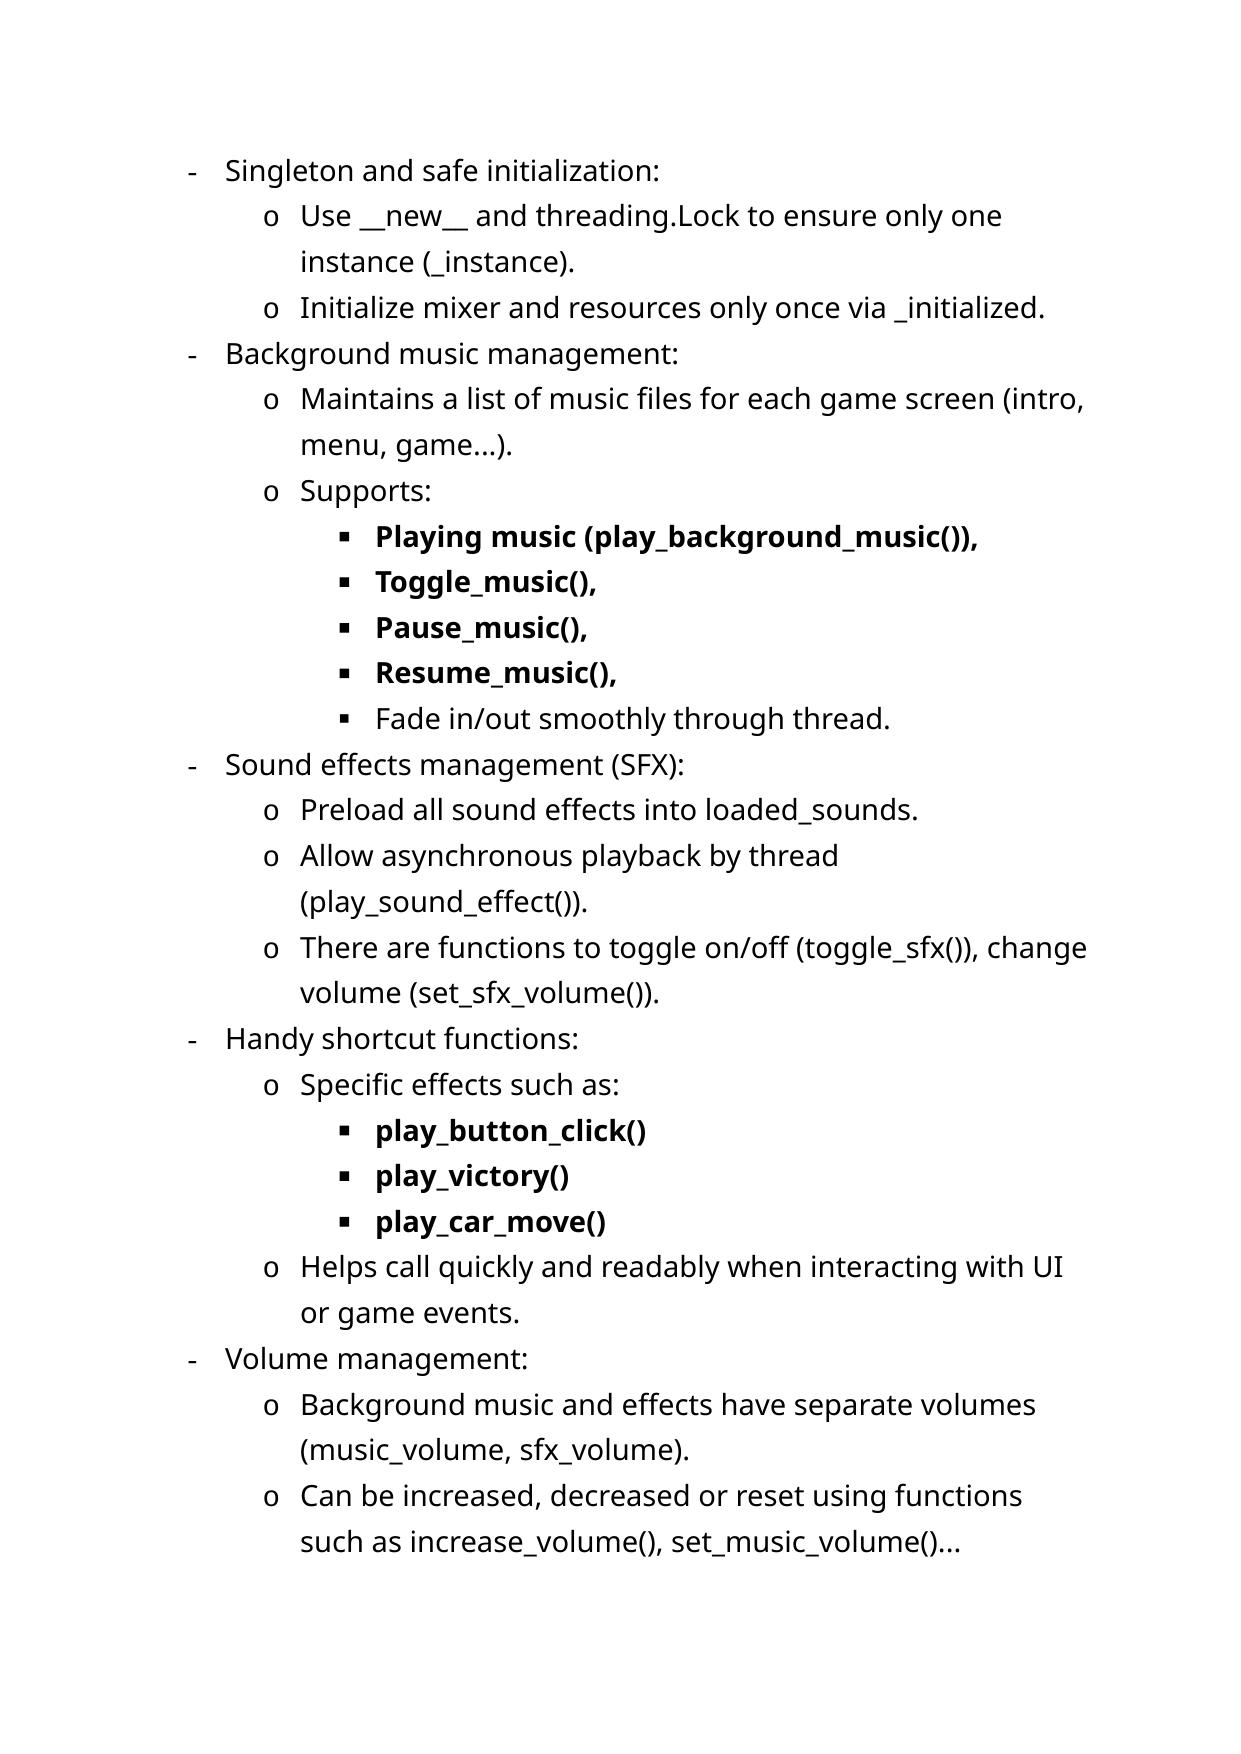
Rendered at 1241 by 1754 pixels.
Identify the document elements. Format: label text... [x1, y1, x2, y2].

list play_victory() [337, 1155, 1090, 1195]
list Sound effects management (SFX): [187, 744, 1090, 784]
list Background music and effects have separate volumes (music_volume, sfx_volume). [262, 1384, 1090, 1469]
list Supports: [262, 470, 1090, 510]
list Can be increased, decreased or reset using functions such as increase_volume(), set_music_volume()... [262, 1475, 1090, 1561]
list Background music management: [187, 333, 1090, 373]
list Allow asynchronous playback by thread (play_sound_effect()). [262, 835, 1090, 921]
list Initialize mixer and resources only once via _initialized. [262, 287, 1090, 327]
list Handy shortcut functions: [187, 1018, 1090, 1058]
list Use __new__ and threading.Lock to ensure only one instance (_instance). [262, 196, 1090, 281]
list Playing music (play_background_music()), [337, 516, 1090, 556]
list Fade in/out smoothly through thread. [337, 698, 1090, 738]
list Resume_music(), [337, 653, 1090, 692]
list Pause_music(), [337, 607, 1090, 647]
list Maintains a list of music files for each game screen (intro, menu, game...). [262, 378, 1090, 464]
list Helps call quickly and readably when interacting with UI or game events. [262, 1247, 1090, 1332]
list Preload all sound effects into loaded_sounds. [262, 789, 1090, 829]
list Specific effects such as: [262, 1064, 1090, 1104]
list Toggle_music(), [337, 561, 1090, 601]
list There are functions to toggle on/off (toggle_sfx()), change volume (set_sfx_volume()). [262, 927, 1090, 1012]
list play_button_click() [337, 1110, 1090, 1149]
list Singleton and safe initialization: [187, 150, 1090, 190]
list play_car_move() [337, 1201, 1090, 1241]
list Volume management: [187, 1338, 1090, 1378]
